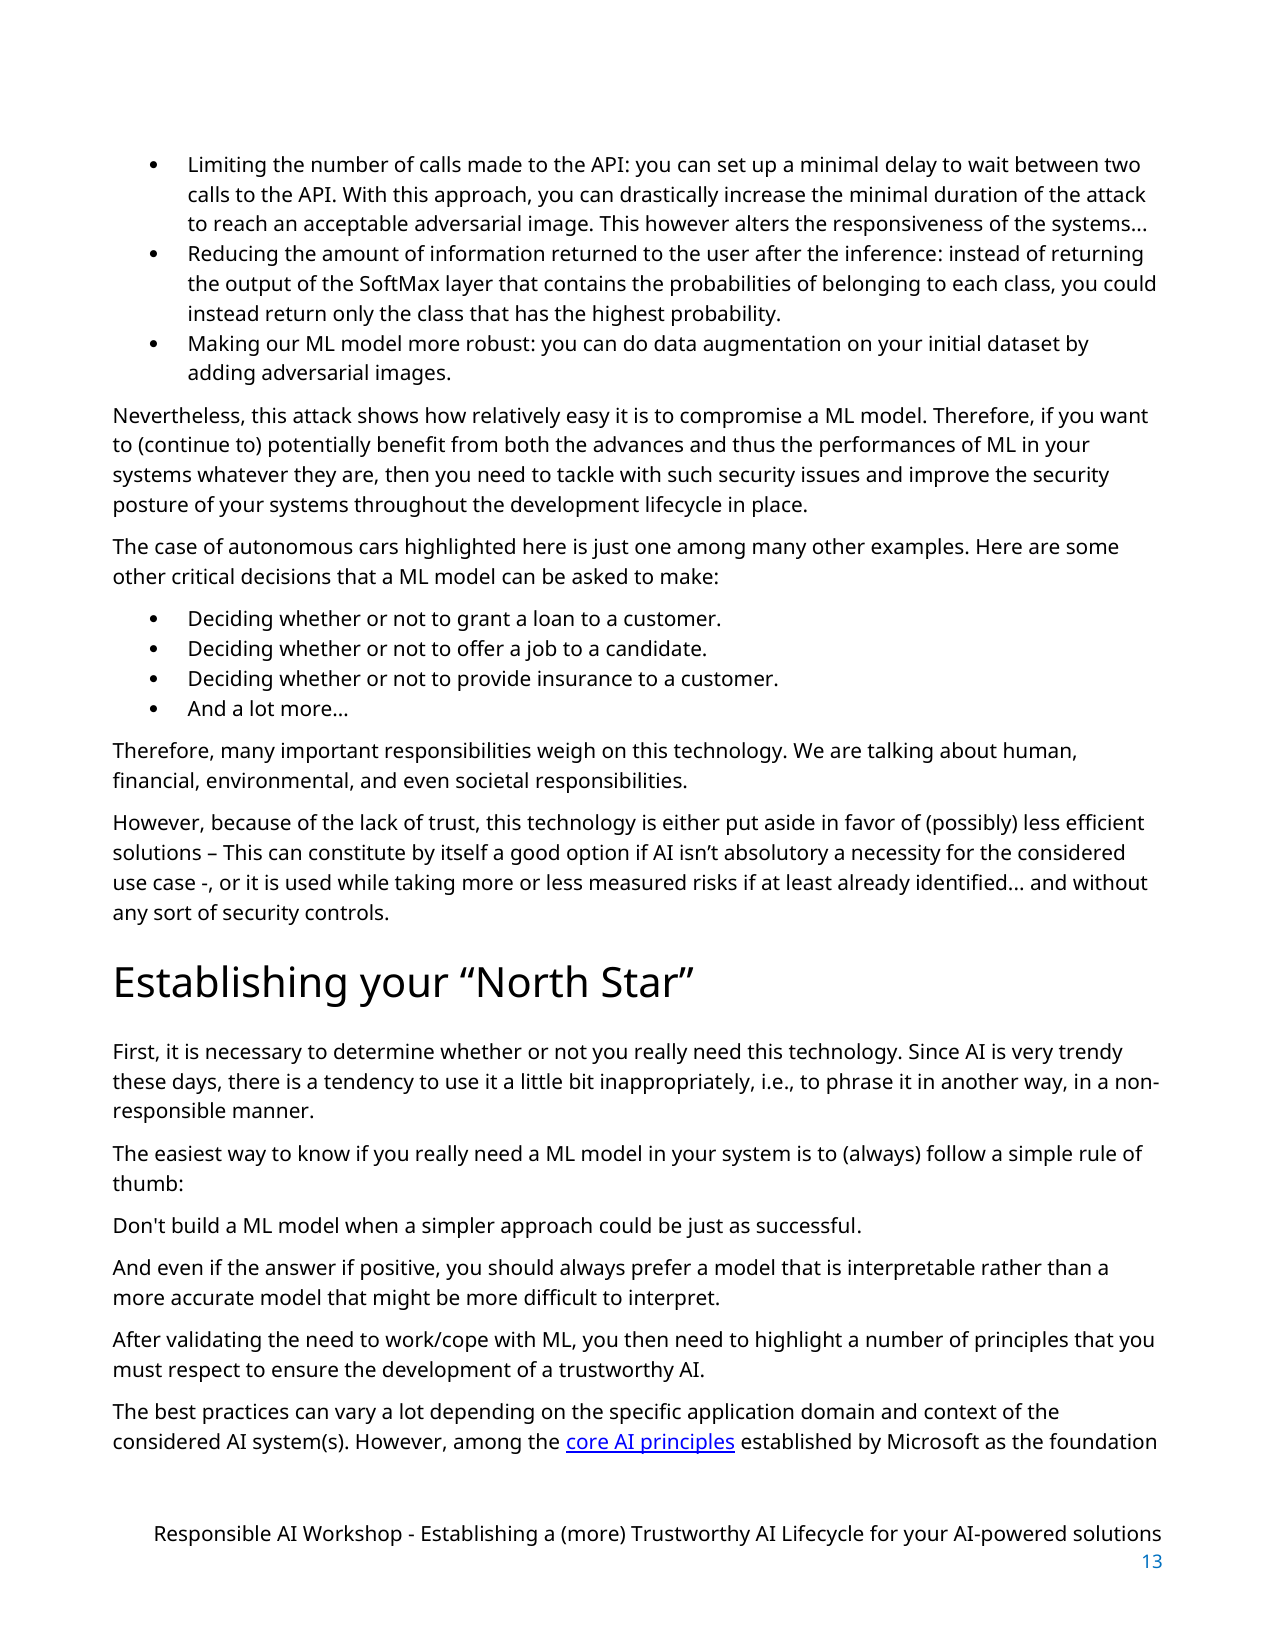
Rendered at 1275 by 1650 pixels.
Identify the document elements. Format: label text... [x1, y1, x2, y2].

text The case of autonomous cars highlighted here is just one among many other examples. Here are some other critical decisions that a ML model can be asked to make: [112, 532, 1162, 591]
subtitle Establishing your “North Star” [112, 952, 1162, 1009]
text Nevertheless, this attack shows how relatively easy it is to compromise a ML model. Therefore, if you want to (continue to) potentially benefit from both the advances and thus the performances of ML in your systems whatever they are, then you need to tackle with such security issues and improve the security posture of your systems throughout the development lifecycle in place. [112, 401, 1162, 519]
text The easiest way to know if you really need a ML model in your system is to (always) follow a simple rule of thumb: [112, 1139, 1162, 1197]
text However, because of the lack of trust, this technology is either put aside in favor of (possibly) less efficient solutions – This can constitute by itself a good option if AI isn’t absolutory a necessity for the considered use case -, or it is used while taking more or less measured risks if at least already identified... and without any sort of security controls. [112, 808, 1162, 926]
list And a lot more… [150, 694, 1162, 722]
text Therefore, many important responsibilities weigh on this technology. We are talking about human, financial, environmental, and even societal responsibilities. [112, 736, 1162, 794]
list Making our ML model more robust: you can do data augmentation on your initial dataset by adding adversarial images. [150, 329, 1162, 387]
list Deciding whether or not to provide insurance to a customer. [150, 664, 1162, 693]
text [112, 1397, 1162, 1456]
text Don't build a ML model when a simpler approach could be just as successful. [112, 1211, 1162, 1239]
text And even if the answer if positive, you should always prefer a model that is interpretable rather than a more accurate model that might be more difficult to interpret. [112, 1253, 1162, 1312]
text After validating the need to work/cope with ML, you then need to highlight a number of principles that you must respect to ensure the development of a trustworthy AI. [112, 1325, 1162, 1384]
list Limiting the number of calls made to the API: you can set up a minimal delay to wait between two calls to the API. With this approach, you can drastically increase the minimal duration of the attack to reach an acceptable adversarial image. This however alters the responsiveness of the systems... [150, 150, 1162, 238]
text First, it is necessary to determine whether or not you really need this technology. Since AI is very trendy these days, there is a tendency to use it a little bit inappropriately, i.e., to phrase it in another way, in a non-responsible manner. [112, 1037, 1162, 1125]
list Deciding whether or not to grant a loan to a customer. [150, 604, 1162, 633]
list Deciding whether or not to offer a job to a candidate. [150, 634, 1162, 663]
list Reducing the amount of information returned to the user after the inference: instead of returning the output of the SoftMax layer that contains the probabilities of belonging to each class, you could instead return only the class that has the highest probability. [150, 239, 1162, 327]
